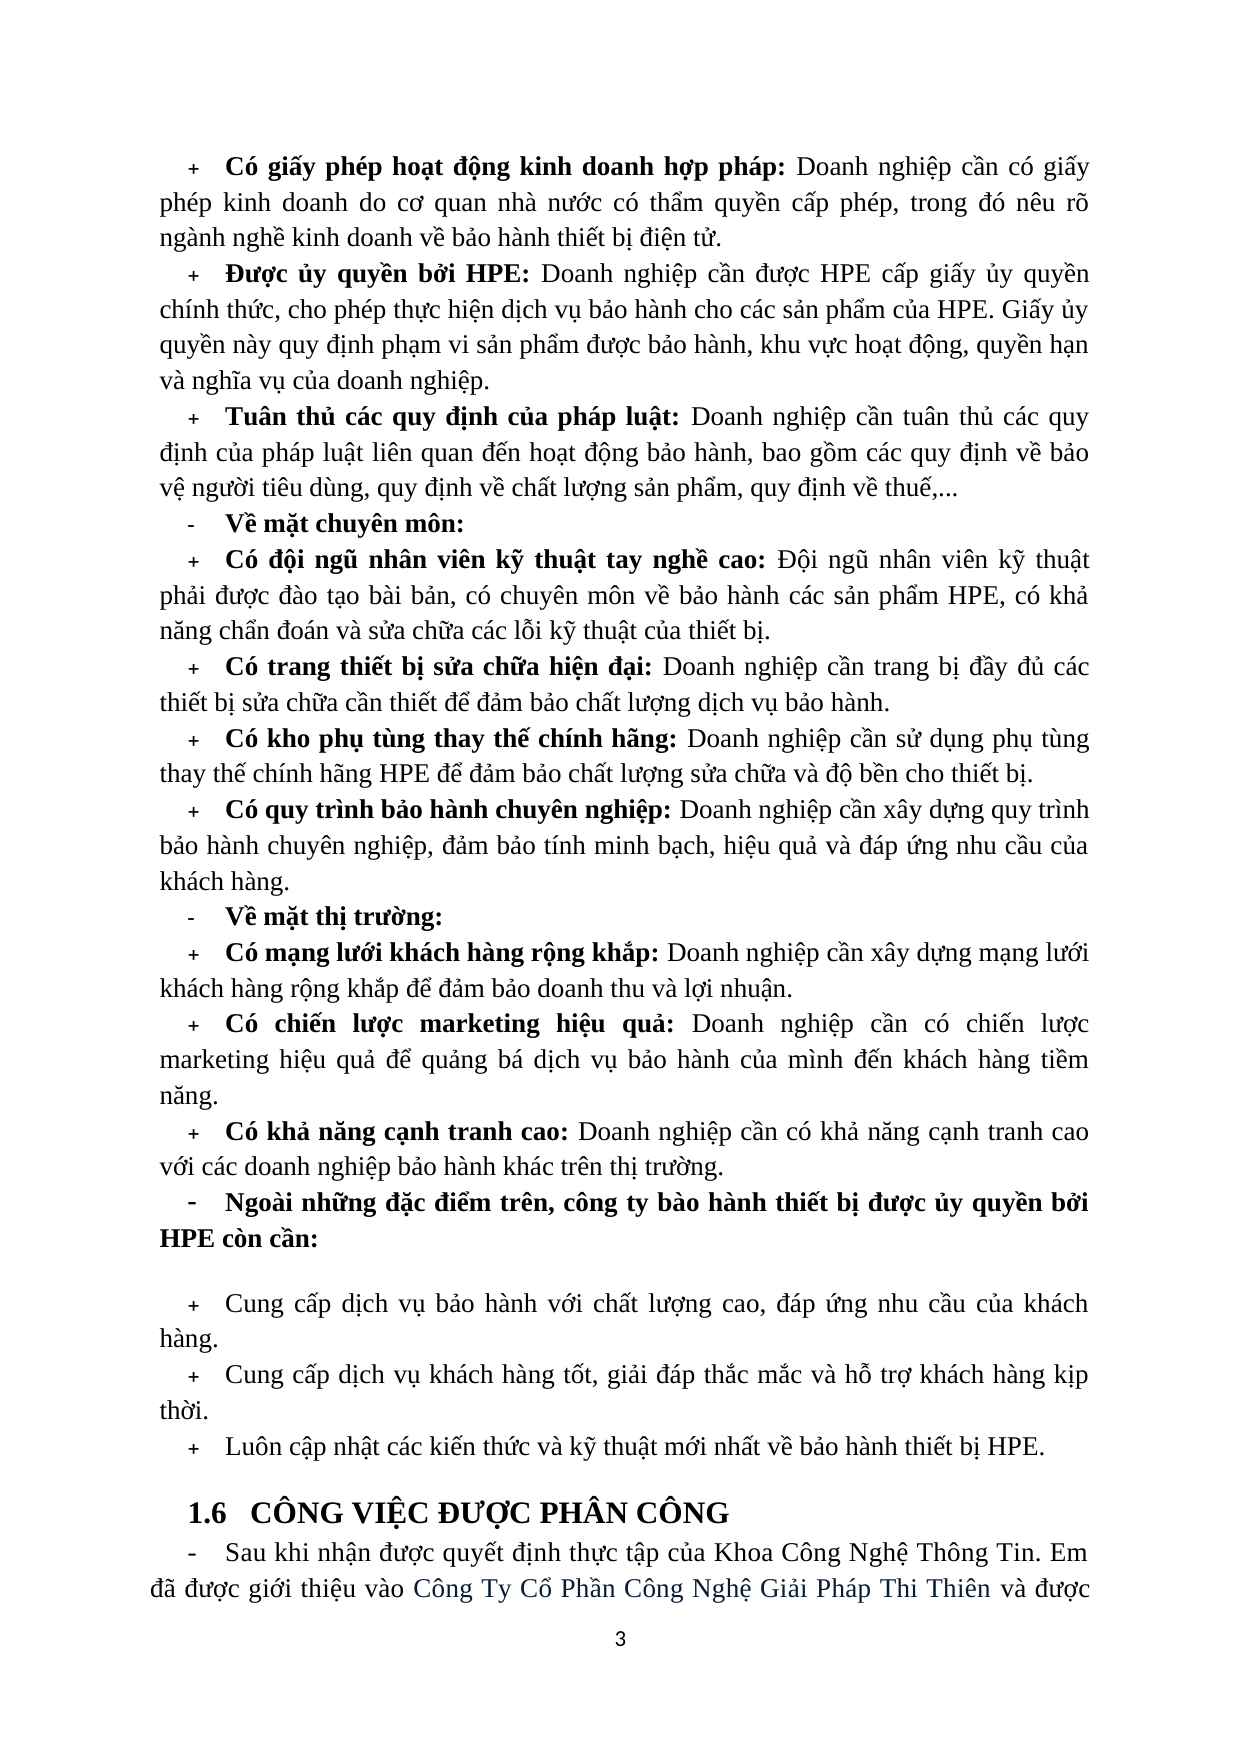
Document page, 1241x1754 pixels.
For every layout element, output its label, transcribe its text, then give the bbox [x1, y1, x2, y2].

list Có kho phụ tùng thay thế chính hãng: Doanh nghiệp cần sử dụng phụ tùng thay thế chính hãng HPE để đảm bảo chất lượng sửa chữa và độ bền cho thiết bị. [159, 722, 1090, 788]
list Về mặt chuyên môn: [159, 507, 1090, 538]
list Cung cấp dịch vụ khách hàng tốt, giải đáp thắc mắc và hỗ trợ khách hàng kịp thời. [159, 1358, 1090, 1425]
list Cung cấp dịch vụ bảo hành với chất lượng cao, đáp ứng nhu cầu của khách hàng. [159, 1287, 1090, 1354]
list Có quy trình bảo hành chuyên nghiệp: Doanh nghiệp cần xây dựng quy trình bảo hành chuyên nghiệp, đảm bảo tính minh bạch, hiệu quả và đáp ứng nhu cầu của khách hàng. [159, 793, 1090, 896]
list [150, 1536, 1090, 1603]
list Tuân thủ các quy định của pháp luật: Doanh nghiệp cần tuân thủ các quy định của pháp luật liên quan đến hoạt động bảo hành, bao gồm các quy định về bảo vệ người tiêu dùng, quy định về chất lượng sản phẩm, quy định về thuế,... [159, 400, 1090, 503]
list Ngoài những đặc điểm trên, công ty bào hành thiết bị được ủy quyền bởi HPE còn cần: [159, 1186, 1090, 1253]
list Có mạng lưới khách hàng rộng khắp: Doanh nghiệp cần xây dựng mạng lưới khách hàng rộng khắp để đảm bảo doanh thu và lợi nhuận. [159, 936, 1090, 1003]
list Có khả năng cạnh tranh cao: Doanh nghiệp cần có khả năng cạnh tranh cao với các doanh nghiệp bảo hành khác trên thị trường. [159, 1115, 1090, 1182]
list Có giấy phép hoạt động kinh doanh hợp pháp: Doanh nghiệp cần có giấy phép kinh doanh do cơ quan nhà nước có thẩm quyền cấp phép, trong đó nêu rõ ngành nghề kinh doanh về bảo hành thiết bị điện tử. [159, 150, 1090, 253]
subtitle 1.6 CÔNG VIỆC ĐƯỢC PHÂN CÔNG [150, 1495, 1090, 1531]
list Có chiến lược marketing hiệu quả: Doanh nghiệp cần có chiến lược marketing hiệu quả để quảng bá dịch vụ bảo hành của mình đến khách hàng tiềm năng. [159, 1007, 1090, 1110]
list Được ủy quyền bởi HPE: Doanh nghiệp cần được HPE cấp giấy ủy quyền chính thức, cho phép thực hiện dịch vụ bảo hành cho các sản phẩm của HPE. Giấy ủy quyền này quy định phạm vi sản phẩm được bảo hành, khu vực hoạt động, quyền hạn và nghĩa vụ của doanh nghiệp. [159, 257, 1090, 396]
list Có trang thiết bị sửa chữa hiện đại: Doanh nghiệp cần trang bị đầy đủ các thiết bị sửa chữa cần thiết để đảm bảo chất lượng dịch vụ bảo hành. [159, 650, 1090, 717]
list Luôn cập nhật các kiến thức và kỹ thuật mới nhất về bảo hành thiết bị HPE. [159, 1430, 1090, 1461]
list Về mặt thị trường: [159, 900, 1090, 931]
list Có đội ngũ nhân viên kỹ thuật tay nghề cao: Đội ngũ nhân viên kỹ thuật phải được đào tạo bài bản, có chuyên môn về bảo hành các sản phẩm HPE, có khả năng chẩn đoán và sửa chữa các lỗi kỹ thuật của thiết bị. [159, 543, 1090, 646]
